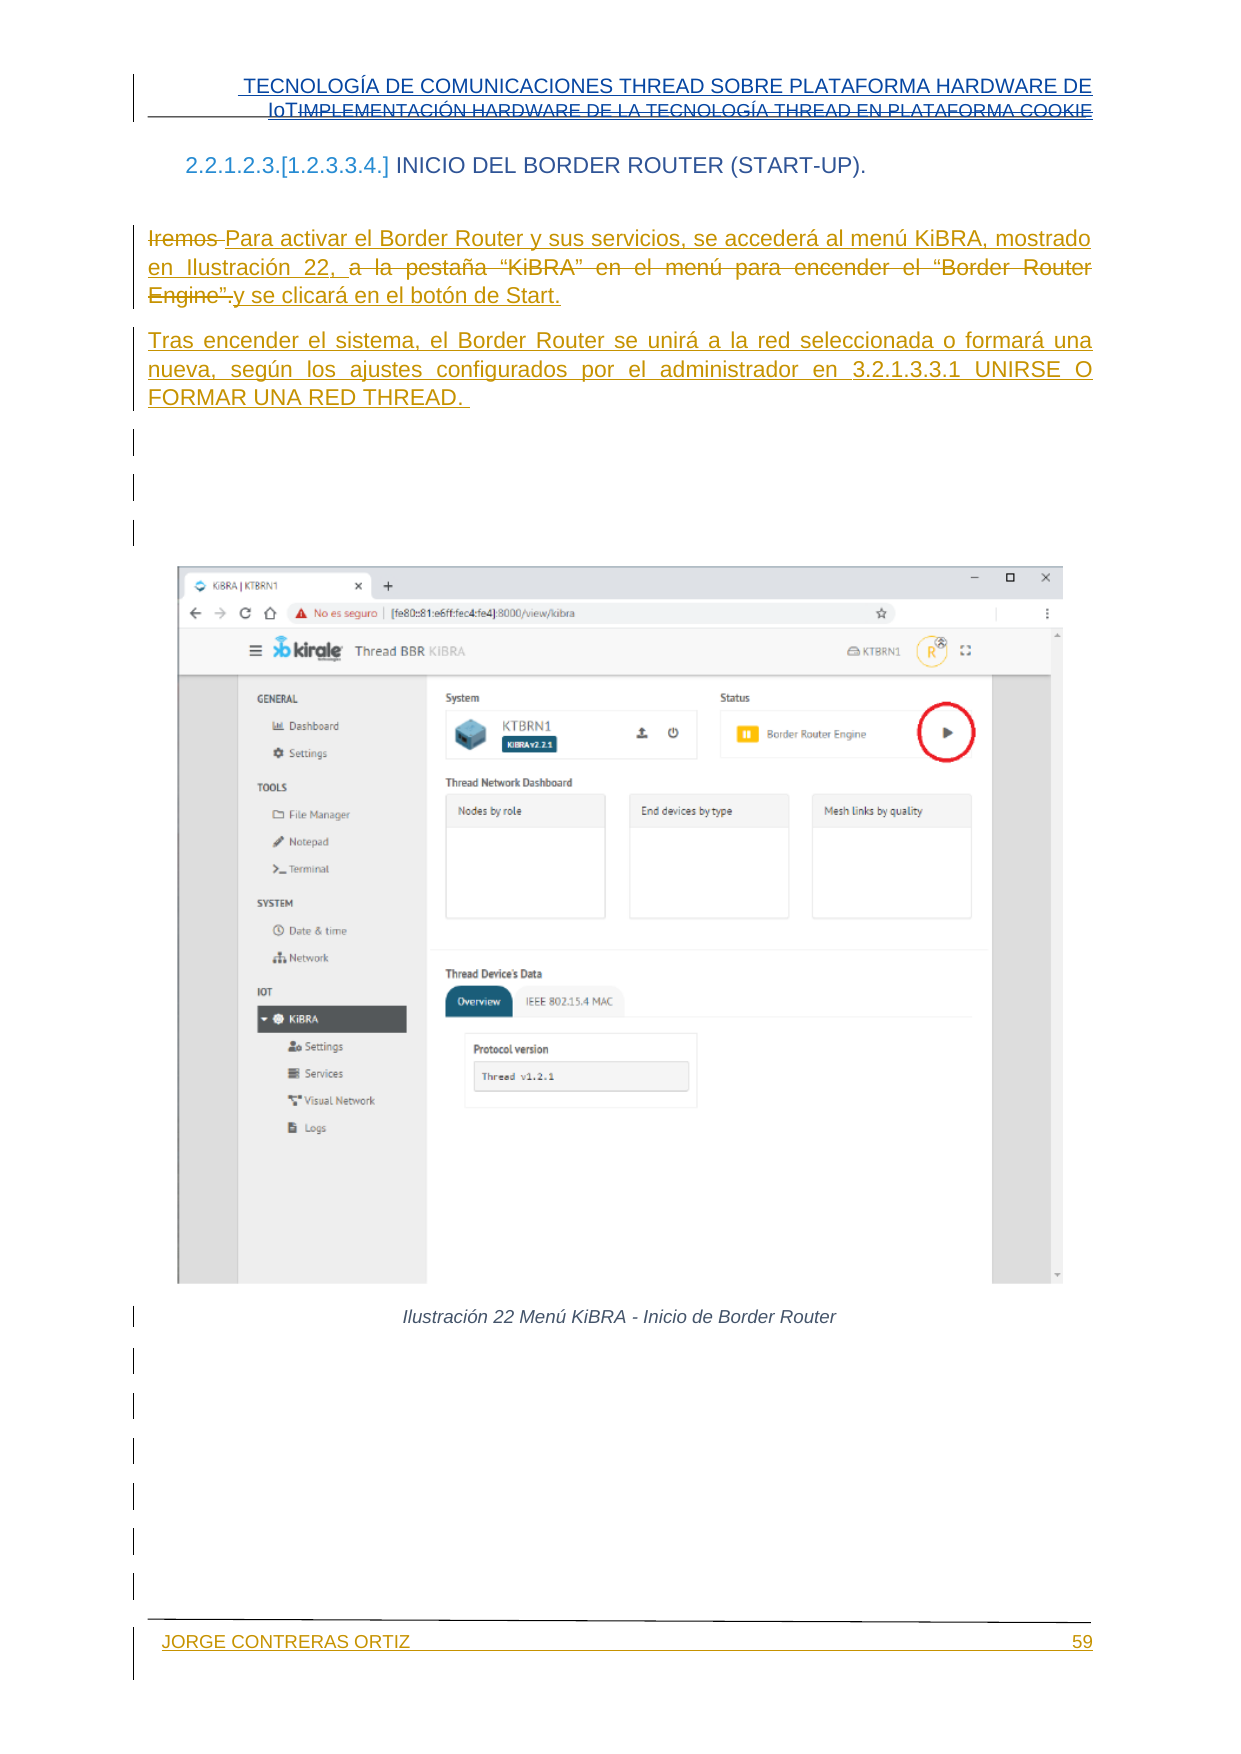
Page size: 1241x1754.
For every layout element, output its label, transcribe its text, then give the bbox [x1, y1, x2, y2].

picture [177, 564, 1063, 1285]
text 3.2.1.3.3.1UNIRSE O FORMAR UNA RED THREAD [148, 351, 1092, 379]
text 3.2.1.3.3.1UNIRSE O FORMAR UNA RED THREAD [148, 380, 1092, 411]
text 3.2.1.3.3.1UNIRSE O FORMAR UNA RED THREAD [148, 327, 1092, 350]
subtitle INICIO DEL BORDER ROUTER (START-UP). [185, 152, 1092, 178]
text Ilustración 18 [148, 225, 1092, 309]
